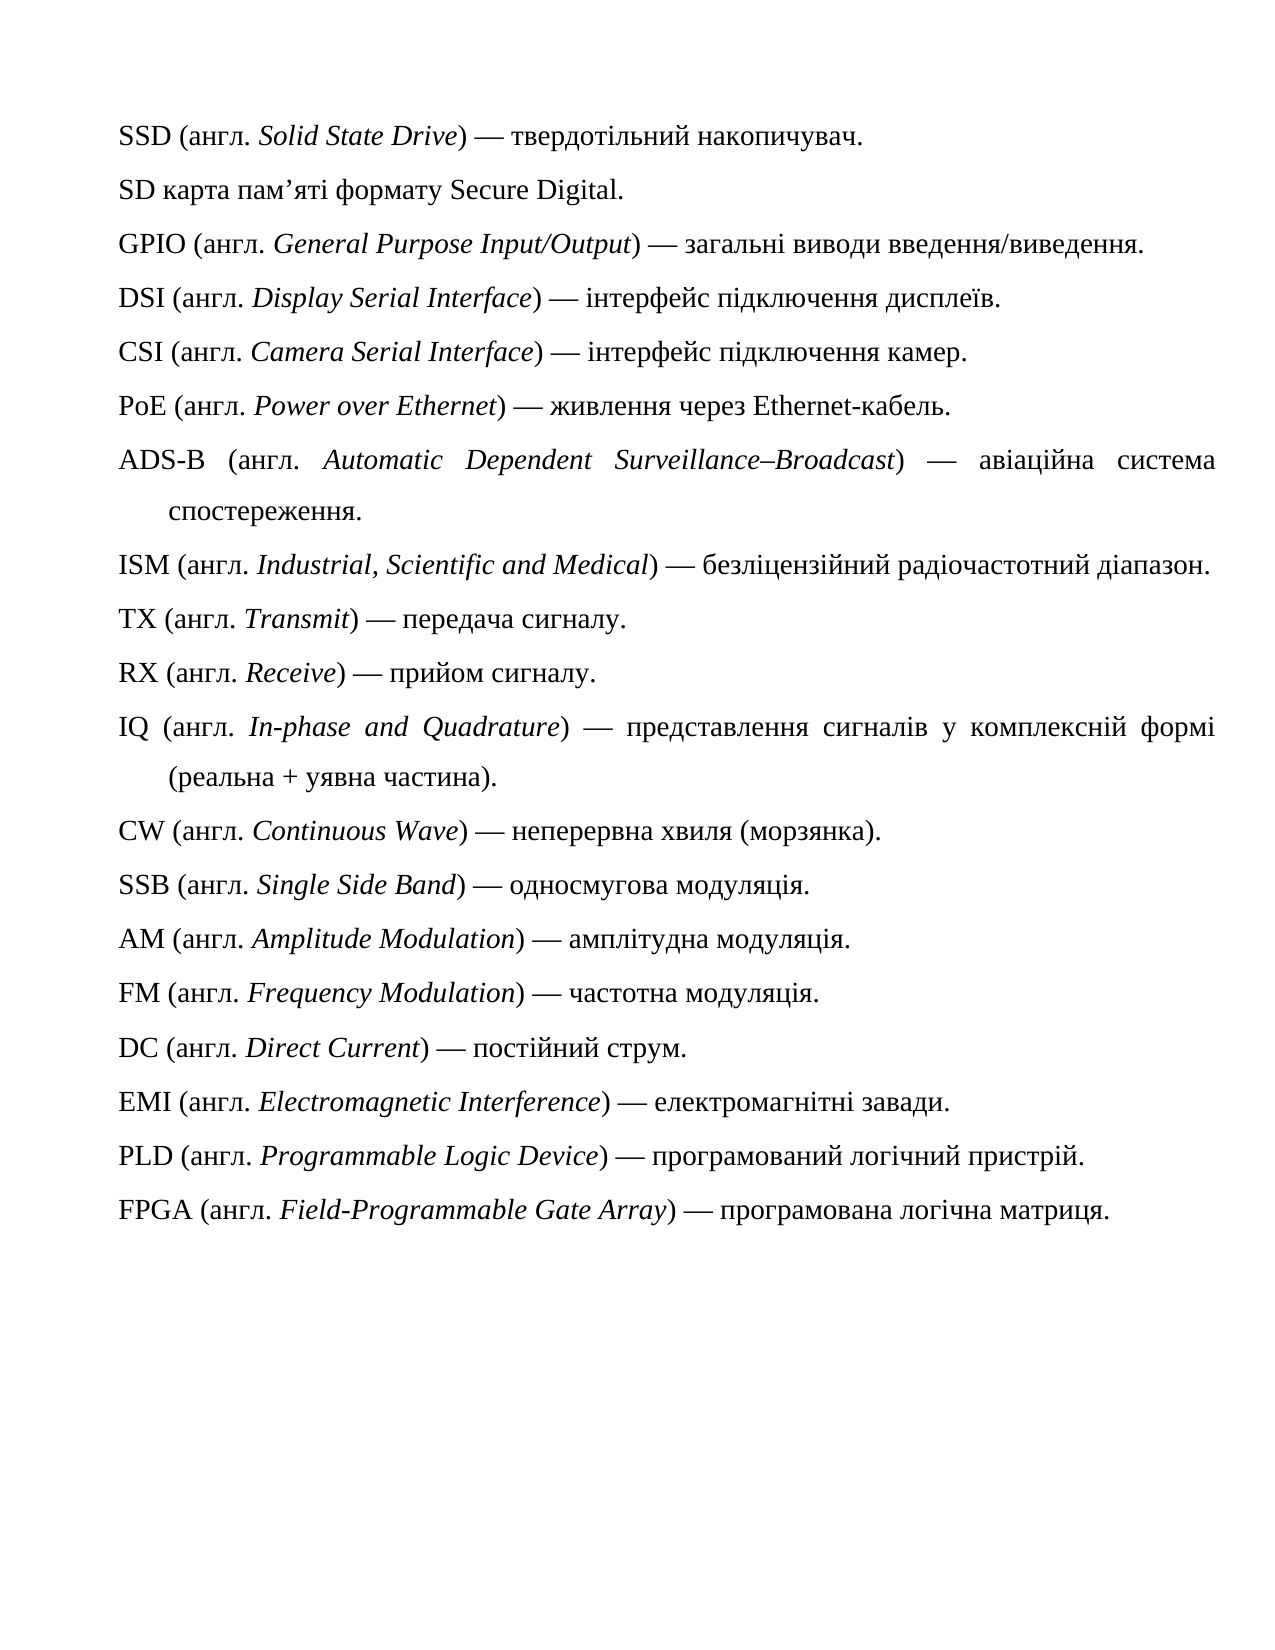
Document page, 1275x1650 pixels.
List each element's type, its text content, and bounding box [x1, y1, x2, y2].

text ADS-B (англ. Automatic Dependent Surveillance–Broadcast) — авіаційна система спостереження. [118, 442, 1216, 526]
text SD карта пам’яті формату Secure Digital. [118, 172, 1216, 206]
text PoE (англ. Power over Ethernet) — живлення через Ethernet-кабель. [118, 388, 1216, 422]
text DSI (англ. Display Serial Interface) — інтерфейс підключення дисплеїв. [118, 280, 1216, 314]
text DC (англ. Direct Current) — постійний струм. [118, 1030, 1216, 1063]
text RX (англ. Receive) — прийом сигналу. [118, 655, 1216, 688]
text AM (англ. Amplitude Modulation) — амплітудна модуляція. [118, 922, 1216, 955]
text GPIO (англ. General Purpose Input/Output) — загальні виводи введення/виведення. [118, 226, 1216, 260]
text IQ (англ. In-phase and Quadrature) — представлення сигналів у комплексній формі (реальна + уявна частина). [118, 709, 1216, 793]
text CW (англ. Continuous Wave) — неперервна хвиля (морзянка). [118, 813, 1216, 847]
text PLD (англ. Programmable Logic Device) — програмований логічний пристрій. [118, 1138, 1216, 1171]
text EMI (англ. Electromagnetic Interference) — електромагнітні завади. [118, 1084, 1216, 1117]
text FPGA (англ. Field-Programmable Gate Array) — програмована логічна матриця. [118, 1192, 1216, 1225]
text CSI (англ. Camera Serial Interface) — інтерфейс підключення камер. [118, 334, 1216, 368]
text SSD (англ. Solid State Drive) — твердотільний накопичувач. [118, 118, 1216, 152]
text SSB (англ. Single Side Band) — односмугова модуляція. [118, 867, 1216, 901]
text ISM (англ. Industrial, Scientific and Medical) — безліцензійний радіочастотний діапазон. [118, 547, 1216, 580]
text TX (англ. Transmit) — передача сигналу. [118, 601, 1216, 634]
text FM (англ. Frequency Modulation) — частотна модуляція. [118, 976, 1216, 1009]
